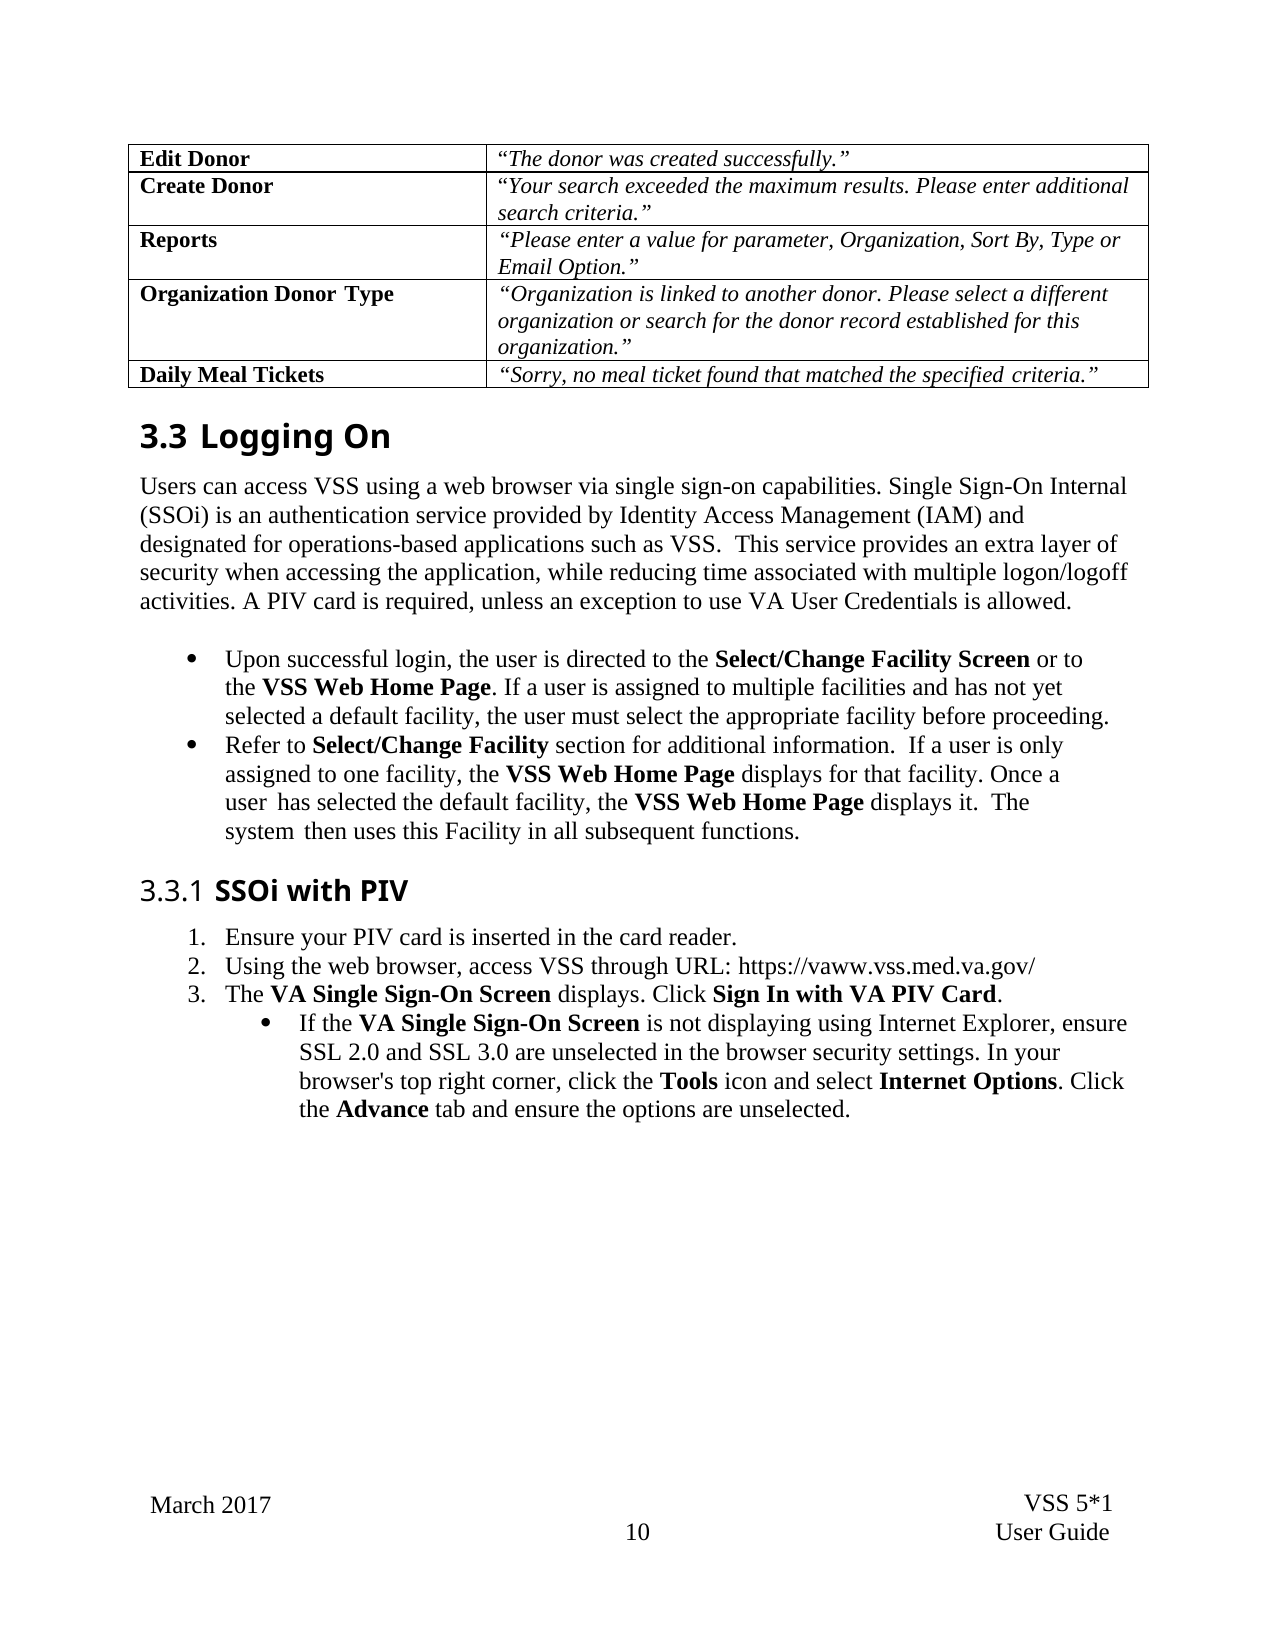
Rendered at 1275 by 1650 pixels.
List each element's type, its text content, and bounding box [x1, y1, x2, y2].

table_cell Organization Donor Type [129, 280, 486, 359]
subtitle SSOi with PIV [139, 870, 1137, 909]
table_cell “Organization is linked to another donor. Please select a different organization or search for the donor record established for this organization.” [487, 280, 1148, 359]
table_cell Reports [129, 226, 486, 279]
table_cell Daily Meal Tickets [129, 361, 486, 387]
text Users can access VSS using a web browser via single sign-on capabilities. Single Sign-On Internal (SSOi) is an authentication service provided by Identity Access Management (IAM) and designated for operations-based applications such as VSS. This service provides an extra layer of security when accessing the application, while reducing time associated with multiple logon/logoff activities. A PIV card is required, unless an exception to use VA User Credentials is allowed. [139, 471, 1137, 615]
list Using the web browser, access VSS through URL: https://vaww.vss.med.va.gov/ [187, 951, 1074, 979]
list If the VA Single Sign-On Screen is not displaying using Internet Explorer, ensure SSL 2.0 and SSL 3.0 are unselected in the browser security settings. In your browser's top right corner, click the Tools icon and select Internet Options. Click the Advance tab and ensure the options are unselected. [261, 1008, 1137, 1123]
table_cell Create Donor [129, 173, 486, 225]
subtitle Logging On [139, 413, 1137, 459]
list The VA Single Sign-On Screen displays. Click Sign In with VA PIV Card. [187, 979, 1074, 1008]
table_cell Edit Donor [129, 145, 486, 171]
table_cell “Your search exceeded the maximum results. Please enter additional search criteria.” [487, 173, 1148, 225]
list Upon successful login, the user is directed to the Select/Change Facility Screen or to the VSS Web Home Page. If a user is assigned to multiple facilities and has not yet selected a default facility, the user must select the appropriate facility before proceeding. [187, 644, 1111, 730]
table_cell “The donor was created successfully.” [487, 145, 1148, 171]
table_cell “Please enter a value for parameter, Organization, Sort By, Type or Email Option.” [487, 226, 1148, 279]
table_cell “Sorry, no meal ticket found that matched the specified criteria.” [487, 361, 1148, 387]
list Ensure your PIV card is inserted in the card reader. [187, 922, 1074, 951]
list Refer to Select/Change Facility section for additional information. If a user is only assigned to one facility, the VSS Web Home Page displays for that facility. Once a user has selected the default facility, the VSS Web Home Page displays it. The system then uses this Facility in all subsequent functions. [187, 730, 1099, 845]
